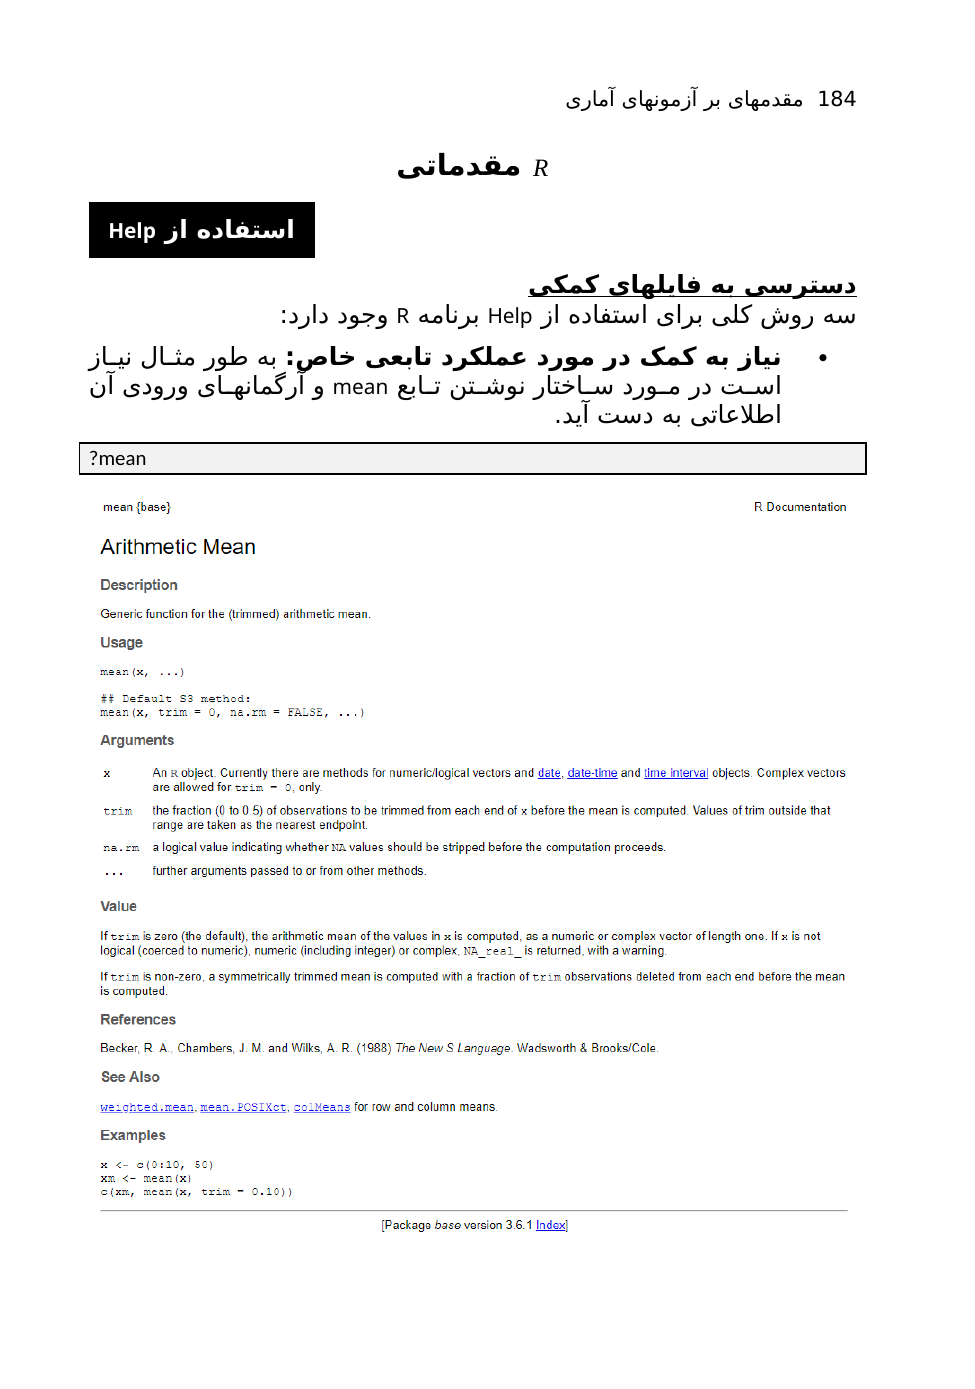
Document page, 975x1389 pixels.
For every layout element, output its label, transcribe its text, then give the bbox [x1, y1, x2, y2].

picture [97, 495, 848, 1237]
subtitle مقدماتی [89, 148, 857, 189]
text سه روش کلی برای استفاده از Help برنامه R وجود دارد: [89, 300, 857, 329]
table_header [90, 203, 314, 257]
text ?mean [80, 444, 865, 473]
list نیاز به کمک در مورد عملکرد تابعی خاص: به طور مثال نیاز است در مورد ساختار نوشتن تابع mean و آرگمان‏های ورودی آن اطلاعاتی به دست آید. [89, 342, 819, 429]
text دسترسی به فایل‏های کمکی [89, 271, 857, 300]
